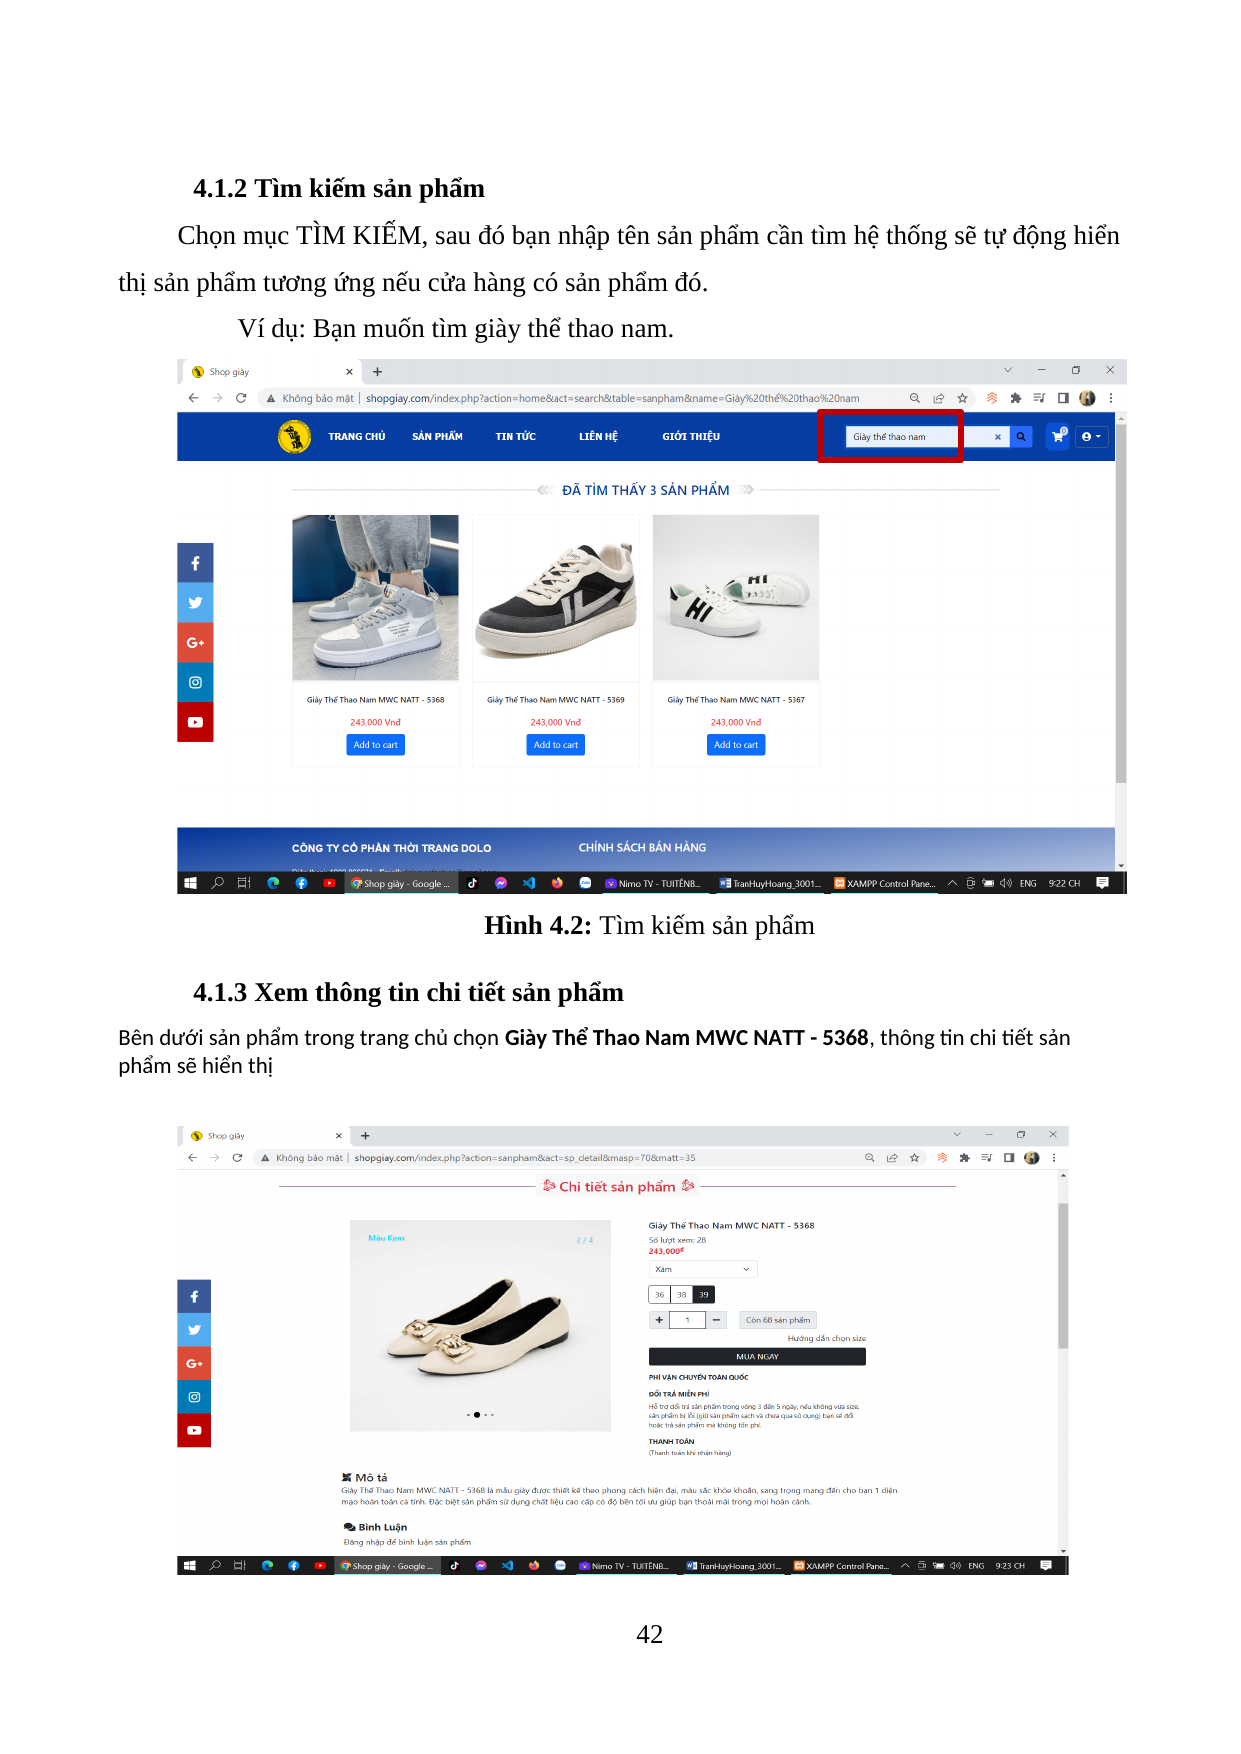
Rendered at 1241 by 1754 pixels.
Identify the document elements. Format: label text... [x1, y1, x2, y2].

subtitle Tìm kiếm sản phẩm [193, 173, 1122, 204]
picture [177, 1126, 1069, 1575]
text Chọn mục TÌM KIẾM, sau đó bạn nhập tên sản phẩm cần tìm hệ thống sẽ tự động hiển thị sản phẩm tương ứng nếu cửa hàng có sản phẩm đó. [118, 219, 1122, 297]
text Ví dụ: Bạn muốn tìm giày thể thao nam. [162, 313, 1122, 344]
picture [177, 359, 1127, 894]
text Hình 4.2: Tìm kiếm sản phẩm [118, 909, 1122, 940]
text Bên dưới sản phẩm trong trang chủ chọn Giày Thể Thao Nam MWC NATT - 5368, thông tin chi tiết sản phẩm sẽ hiển thị [118, 1023, 1122, 1079]
subtitle Xem thông tin chi tiết sản phẩm [193, 977, 1122, 1008]
